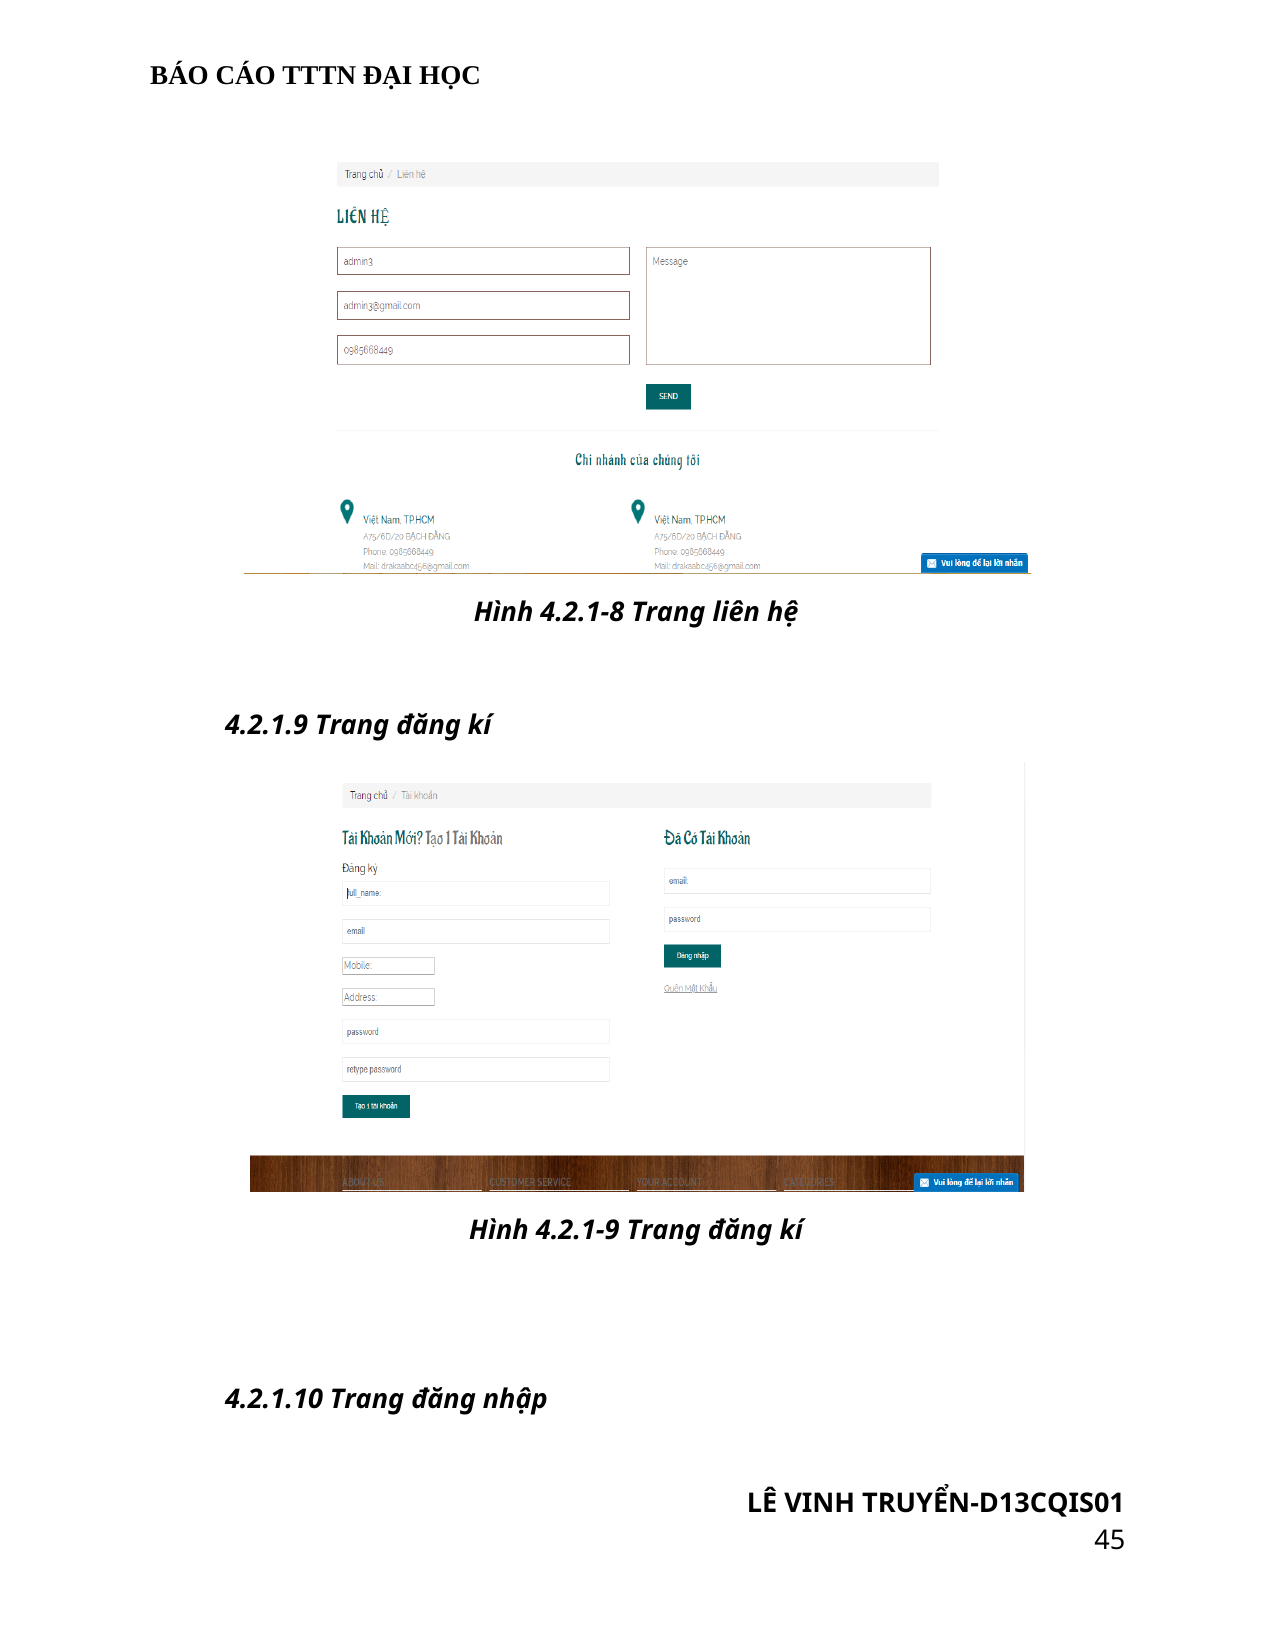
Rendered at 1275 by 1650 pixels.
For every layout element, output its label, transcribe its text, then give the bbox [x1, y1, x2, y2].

text 4.2.1.9 Trang đăng kí [150, 706, 1125, 743]
text 4.2.1.10 Trang đăng nhập [150, 1379, 1125, 1416]
text Hình 4.2.1-9 Trang đăng kí [150, 1210, 1125, 1247]
text Hình 4.2.1-8 Trang liên hệ [150, 593, 1125, 630]
